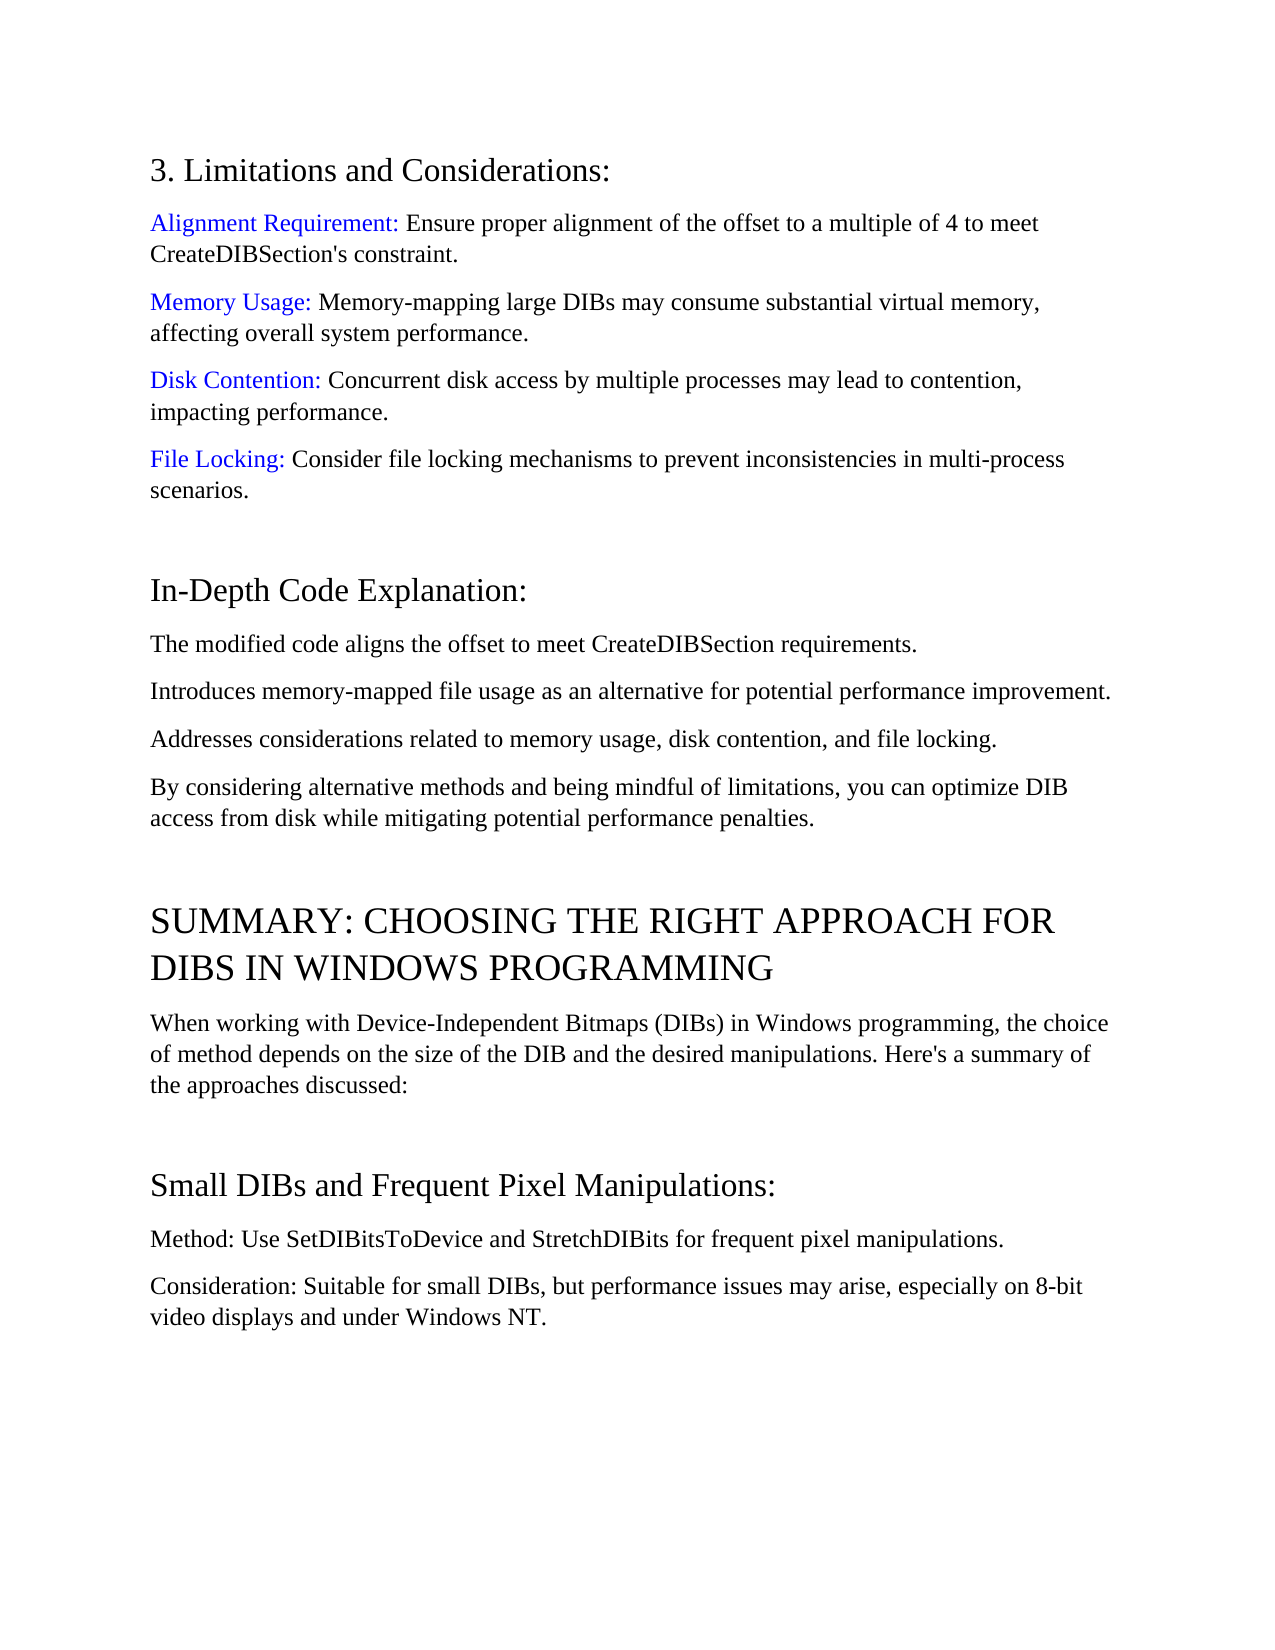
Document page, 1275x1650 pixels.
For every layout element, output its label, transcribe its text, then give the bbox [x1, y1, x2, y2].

text The modified code aligns the offset to meet CreateDIBSection requirements. [150, 629, 1125, 657]
text Alignment Requirement: Ensure proper alignment of the offset to a multiple of 4 to meet CreateDIBSection's constraint. [150, 208, 1125, 268]
text Introduces memory-mapped file usage as an alternative for potential performance improvement. [150, 676, 1125, 705]
text 3. Limitations and Considerations: [150, 150, 1125, 188]
text Consideration: Suitable for small DIBs, but performance issues may arise, especially on 8-bit video displays and under Windows NT. [150, 1271, 1125, 1331]
text Disk Contention: Concurrent disk access by multiple processes may lead to contention, impacting performance. [150, 366, 1125, 425]
text File Locking: Consider file locking mechanisms to prevent inconsistencies in multi-process scenarios. [150, 444, 1125, 504]
text SUMMARY: CHOOSING THE RIGHT APPROACH FOR DIBS IN WINDOWS PROGRAMMING [150, 898, 1125, 988]
text Memory Usage: Memory-mapping large DIBs may consume substantial virtual memory, affecting overall system performance. [150, 287, 1125, 347]
text By considering alternative methods and being mindful of limitations, you can optimize DIB access from disk while mitigating potential performance penalties. [150, 772, 1125, 832]
text When working with Device-Independent Bitmaps (DIBs) in Windows programming, the choice of method depends on the size of the DIB and the desired manipulations. Here's a summary of the approaches discussed: [150, 1008, 1125, 1099]
text In-Depth Code Explanation: [150, 571, 1125, 609]
text Method: Use SetDIBitsToDevice and StretchDIBits for frequent pixel manipulations. [150, 1224, 1125, 1252]
text Addresses considerations related to memory usage, disk contention, and file locking. [150, 724, 1125, 753]
text Small DIBs and Frequent Pixel Manipulations: [150, 1166, 1125, 1204]
